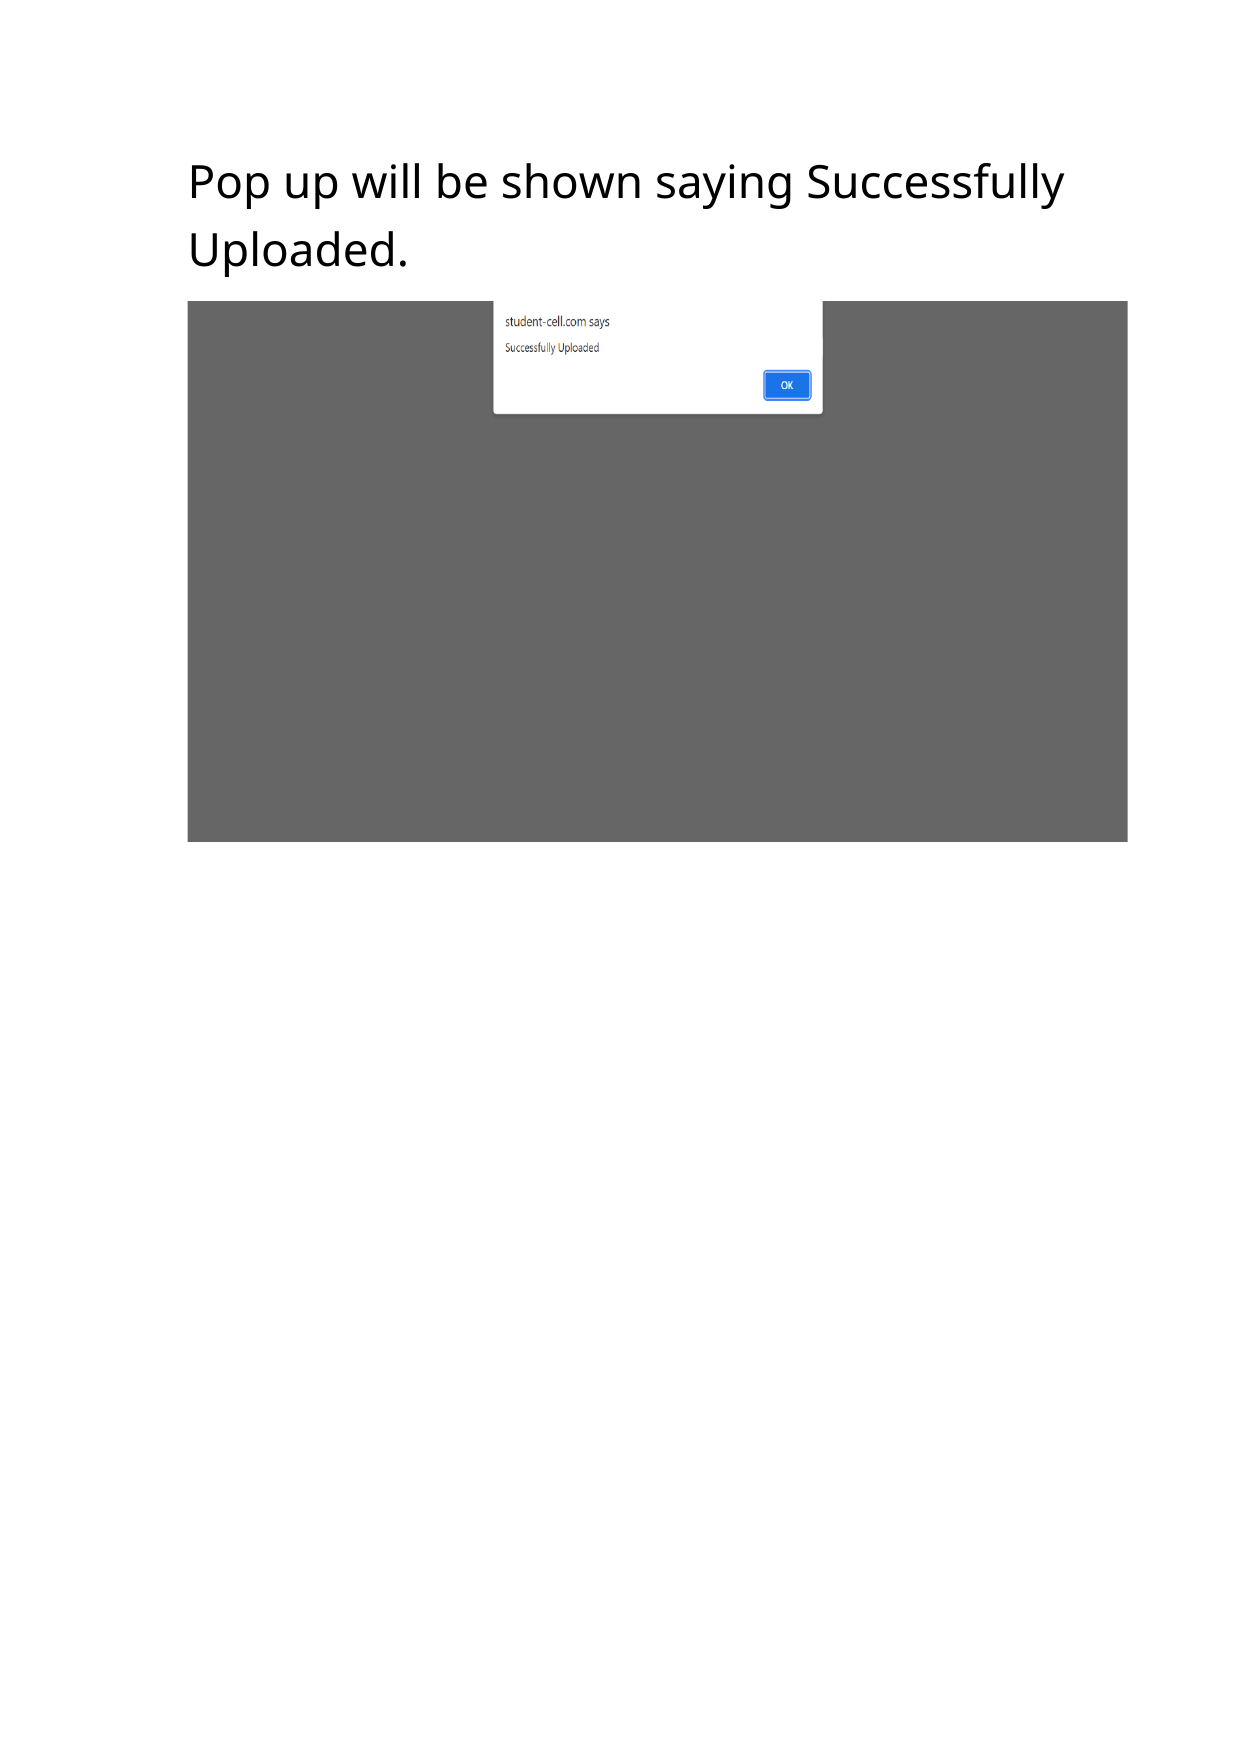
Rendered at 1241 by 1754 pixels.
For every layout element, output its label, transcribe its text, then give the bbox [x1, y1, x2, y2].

picture [187, 301, 1128, 842]
text Pop up will be shown saying Successfully Uploaded. [187, 150, 1090, 280]
